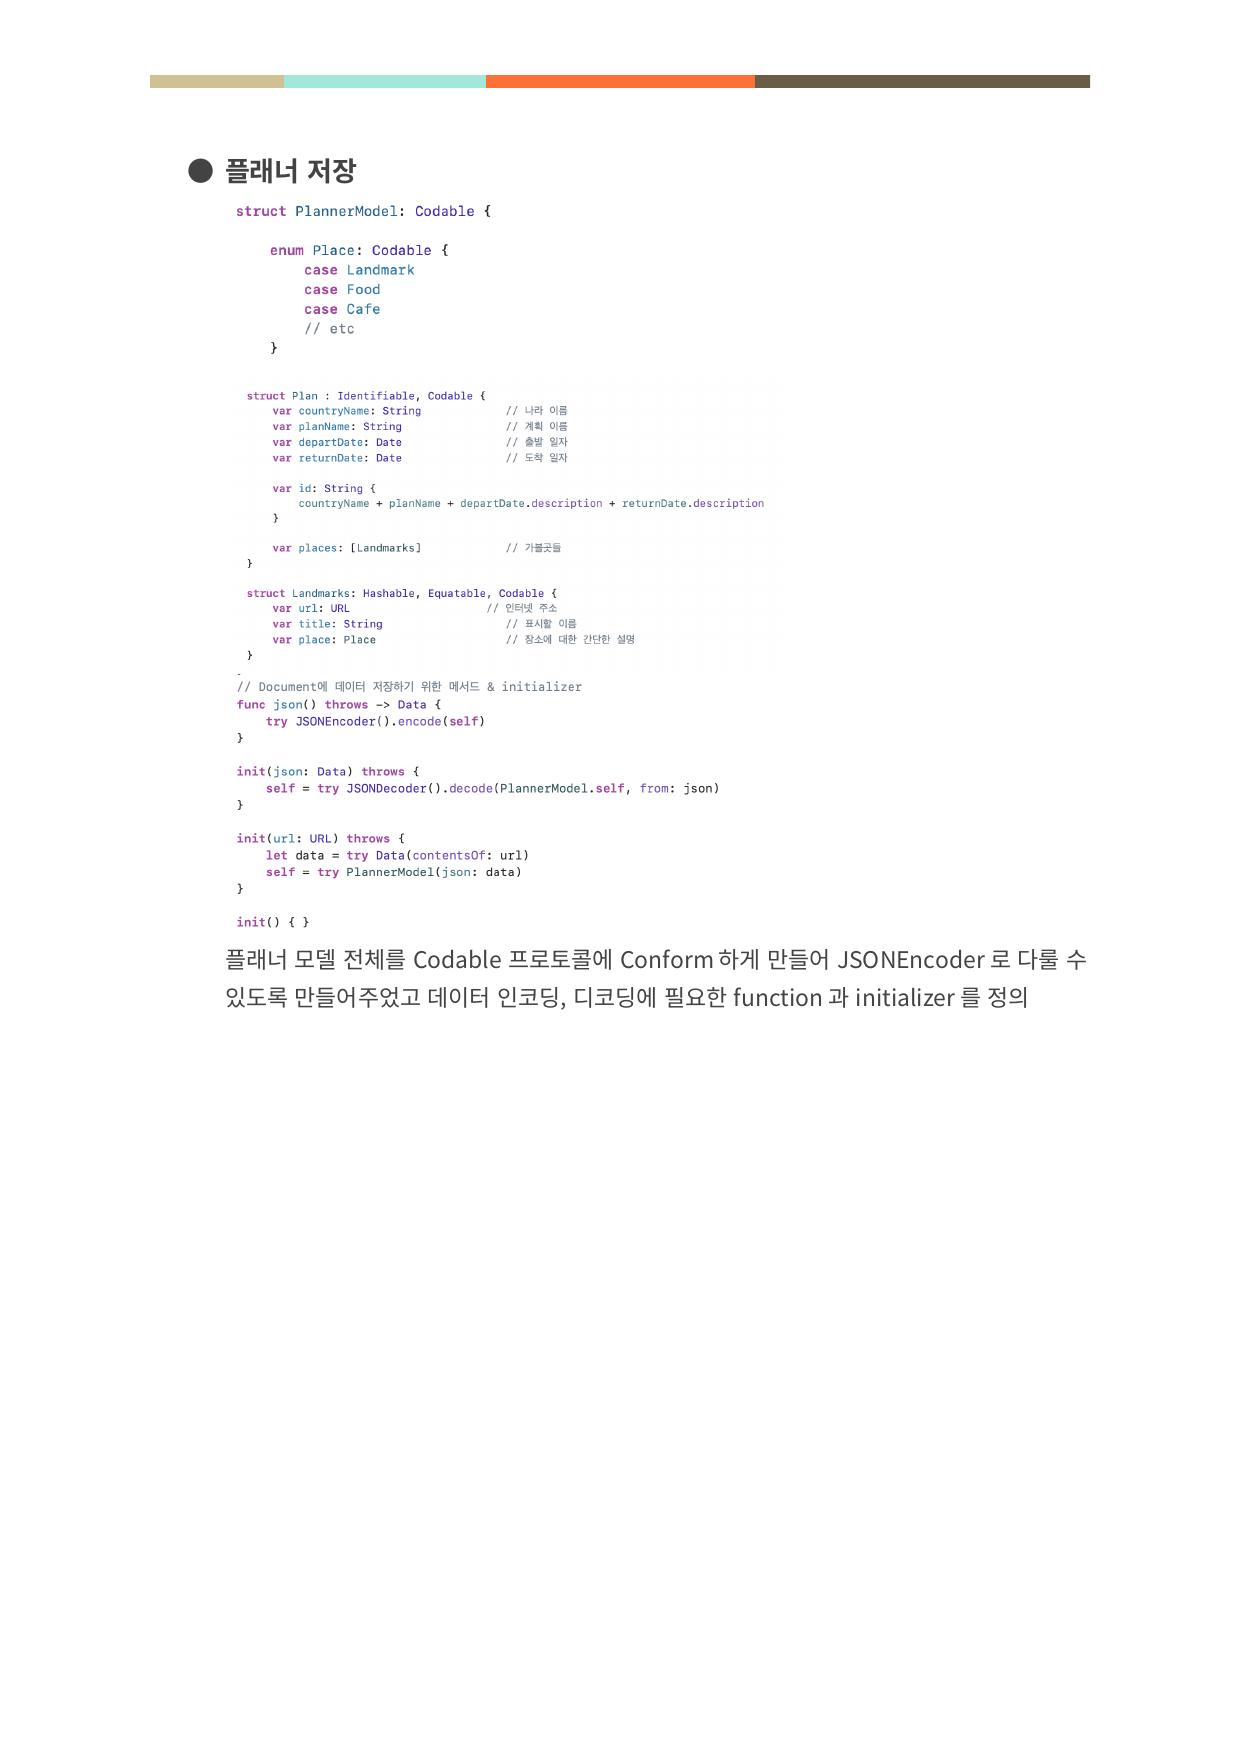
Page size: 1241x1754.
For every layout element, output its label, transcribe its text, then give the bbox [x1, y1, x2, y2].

picture [150, 75, 1091, 88]
text 플래너 모델 전체를 Codable 프로토콜에 Conform하게 만들어 JSONEncoder로 다룰 수 있도록 만들어주었고 데이터 인코딩, 디코딩에 필요한 function과 initializer를 정의 [225, 942, 1090, 1013]
picture [225, 374, 786, 671]
list 플래너 저장 [187, 150, 1090, 189]
picture [225, 674, 843, 938]
picture [225, 195, 582, 371]
